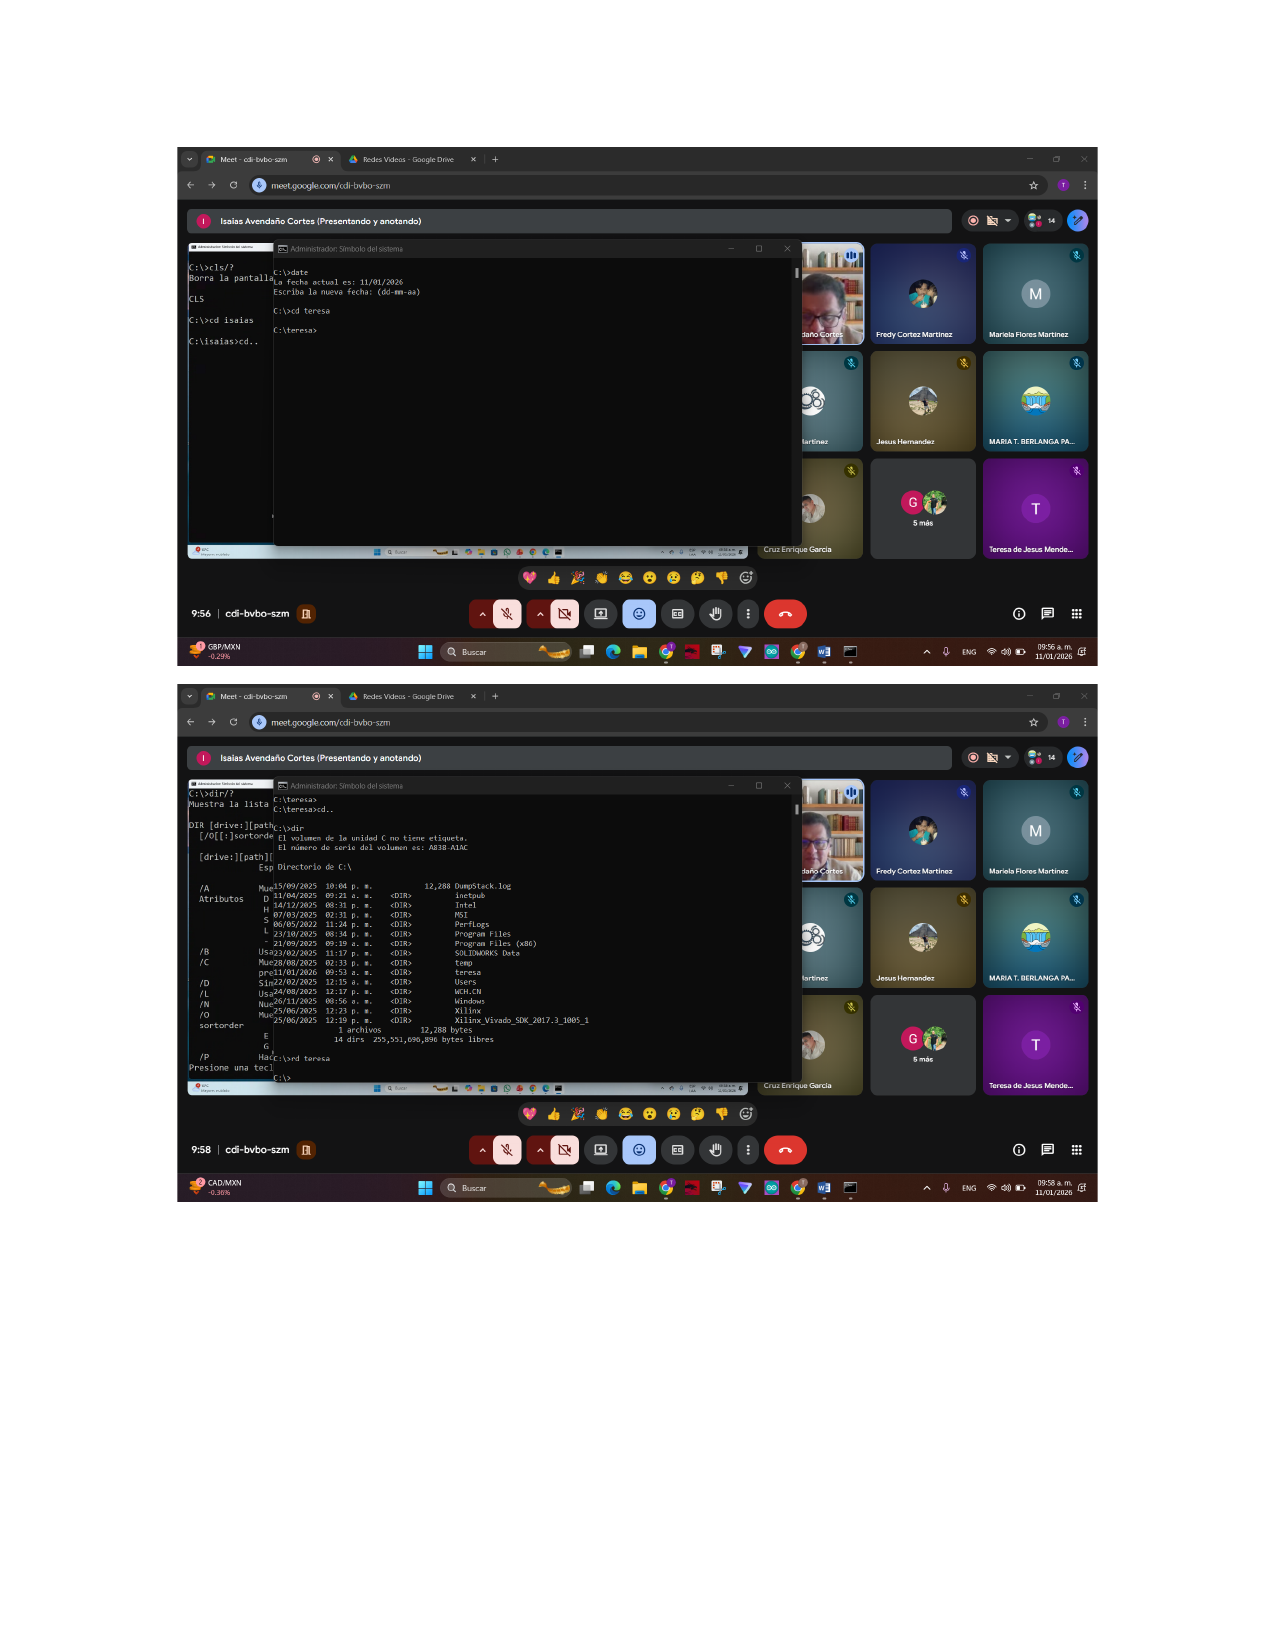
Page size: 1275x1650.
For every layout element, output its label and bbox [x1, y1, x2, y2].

picture [177, 684, 1098, 1202]
picture [177, 147, 1098, 666]
